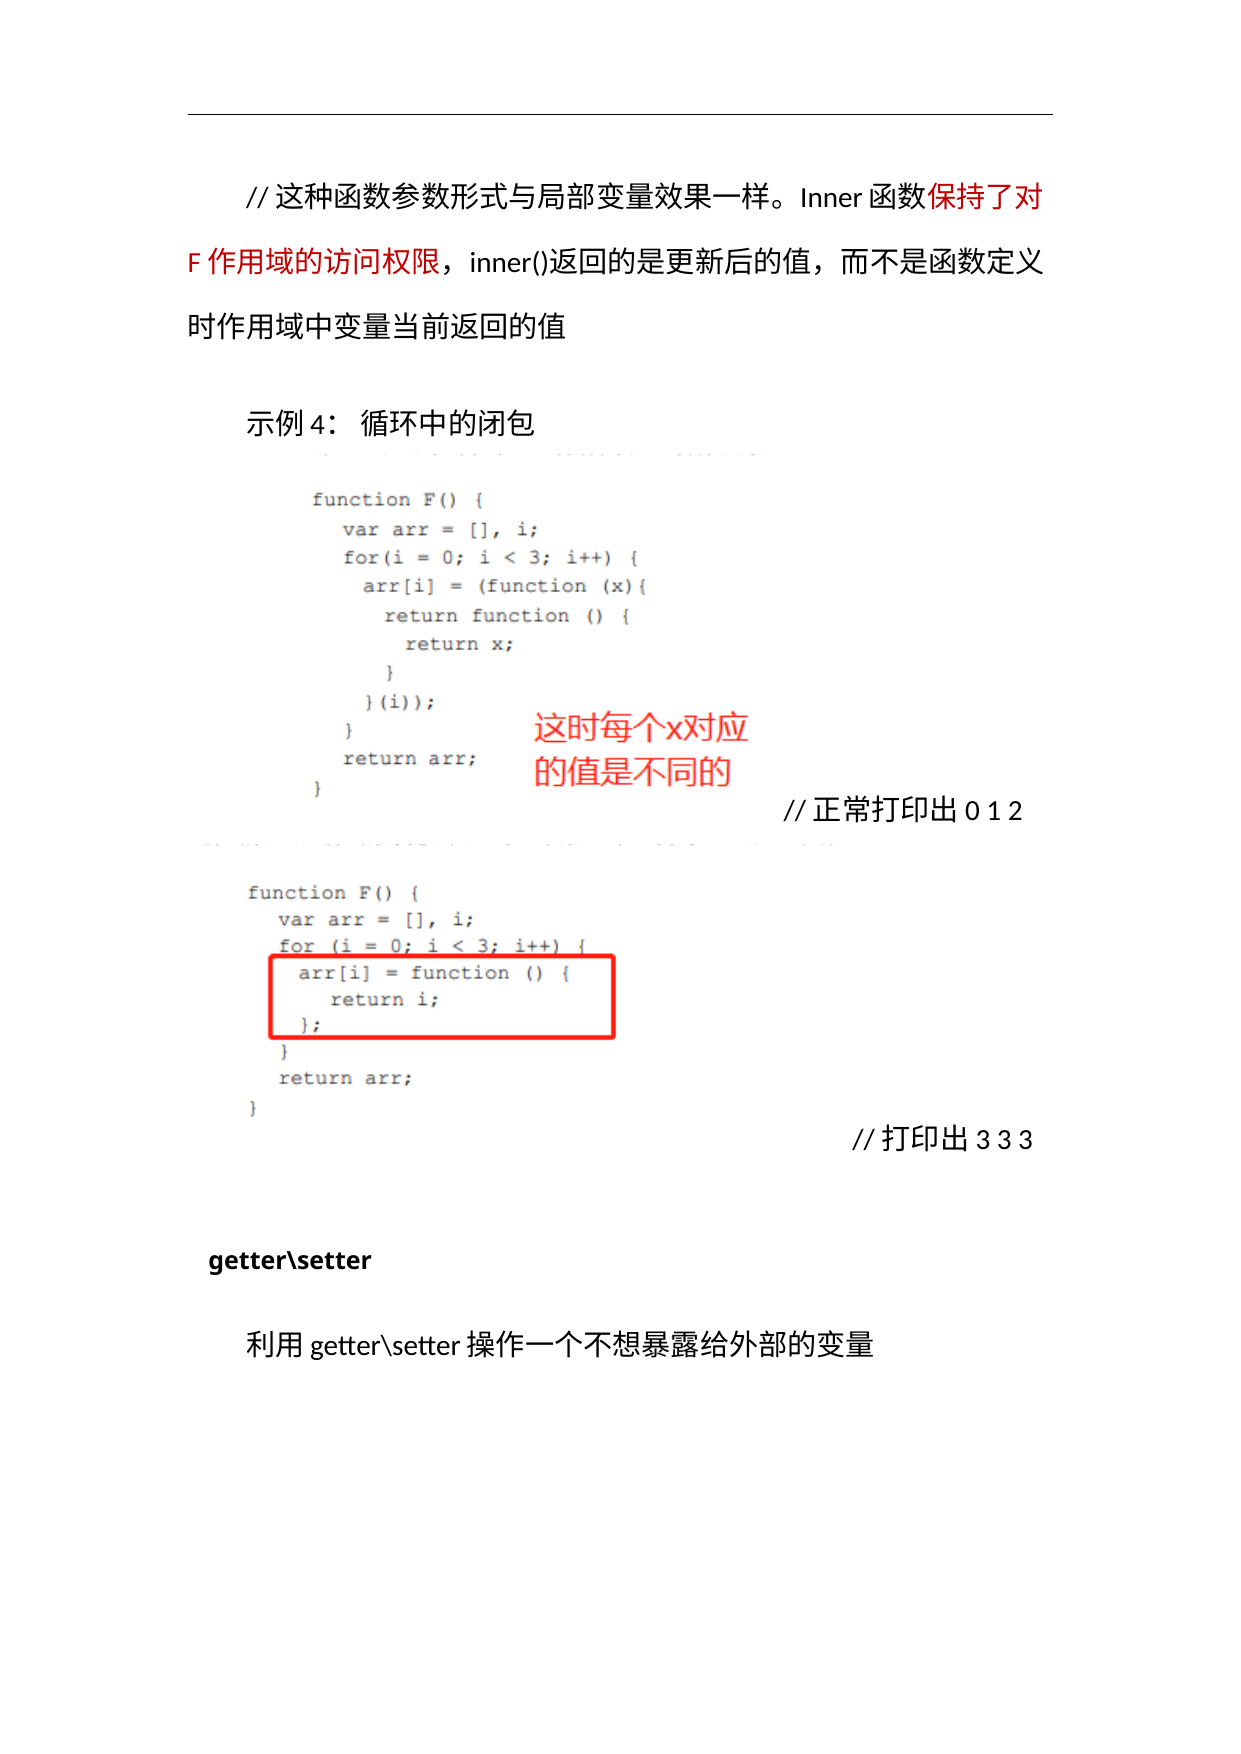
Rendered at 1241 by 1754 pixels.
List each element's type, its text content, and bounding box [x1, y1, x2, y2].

subtitle getter\setter [187, 1227, 1053, 1292]
text // 这种函数参数形式与局部变量效果一样。Inner函数保持了对F作用域的访问权限，inner()返回的是更新后的值，而不是函数定义时作用域中变量当前返回的值 [187, 162, 1053, 357]
picture [275, 454, 771, 821]
text 利用getter\setter操作一个不想暴露给外部的变量 [187, 1310, 1053, 1375]
text 示例4： 循环中的闭包 [187, 389, 1053, 454]
picture [187, 844, 839, 1150]
